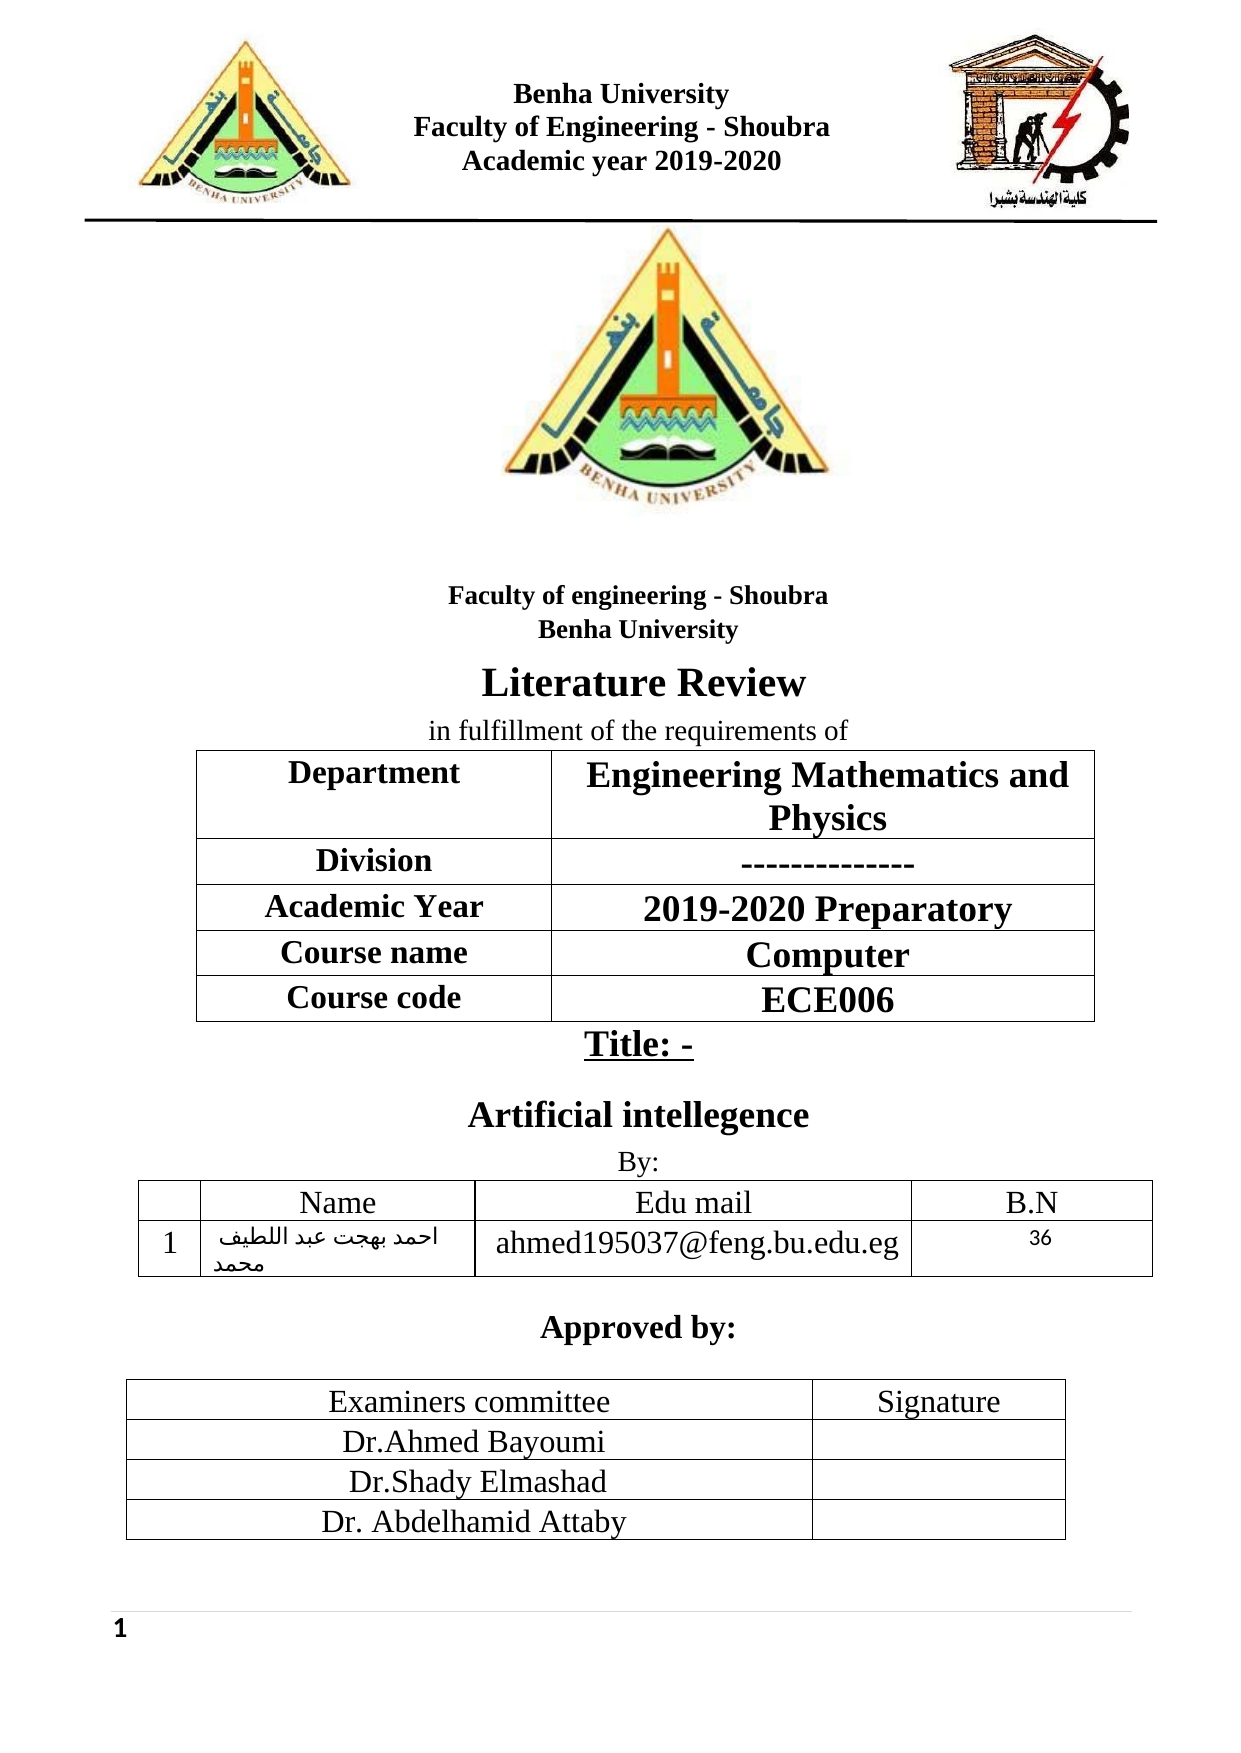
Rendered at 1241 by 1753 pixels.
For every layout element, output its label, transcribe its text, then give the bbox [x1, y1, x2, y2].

table_cell Dr. Abdelhamid Attaby [127, 1500, 812, 1539]
text Artificial intellegence [150, 1092, 1127, 1136]
table_header [139, 1181, 200, 1220]
table_header Signature [813, 1380, 1065, 1419]
table_cell Computer [552, 931, 1094, 975]
table_cell Course code [197, 976, 551, 1021]
table_cell Dr.Ahmed Bayoumi [127, 1420, 812, 1459]
table_header Examiners committee [127, 1380, 812, 1419]
table_cell Dr.Shady Elmashad [127, 1460, 812, 1499]
table_cell [813, 1420, 1065, 1459]
table_cell احمد بهجت عبد اللطيف محمد [201, 1221, 474, 1276]
table_cell 2019-2020 Preparatory [552, 885, 1094, 929]
text Benha University [148, 613, 1128, 644]
table_cell [813, 1460, 1065, 1499]
table_header B.N [912, 1181, 1152, 1220]
subtitle Title: - [149, 1022, 1128, 1065]
table_cell -------------- [552, 839, 1094, 884]
table_header Edu mail [476, 1181, 911, 1220]
table_cell ECE006 [552, 976, 1094, 1021]
subtitle Literature Review [160, 657, 1128, 705]
table_cell Course name [197, 931, 551, 975]
table_header Name [201, 1181, 474, 1220]
text in fulfillment of the requirements of [224, 713, 1052, 747]
table_header Department [197, 751, 551, 838]
picture [114, 9, 374, 204]
table_cell [813, 1500, 1065, 1539]
picture [922, 28, 1129, 219]
table_cell ahmed195037@feng.bu.edu.eg [476, 1221, 911, 1276]
table_cell 36 [912, 1221, 1152, 1276]
table_cell 1 [139, 1221, 200, 1276]
table_header Engineering Mathematics and Physics [552, 751, 1094, 838]
picture [451, 225, 864, 517]
text Approved by: [149, 1307, 1128, 1346]
table_cell Division [197, 839, 551, 884]
text Faculty of engineering - Shoubra [148, 579, 1128, 611]
table_cell Academic Year [197, 885, 551, 929]
text By: [224, 1144, 1052, 1178]
